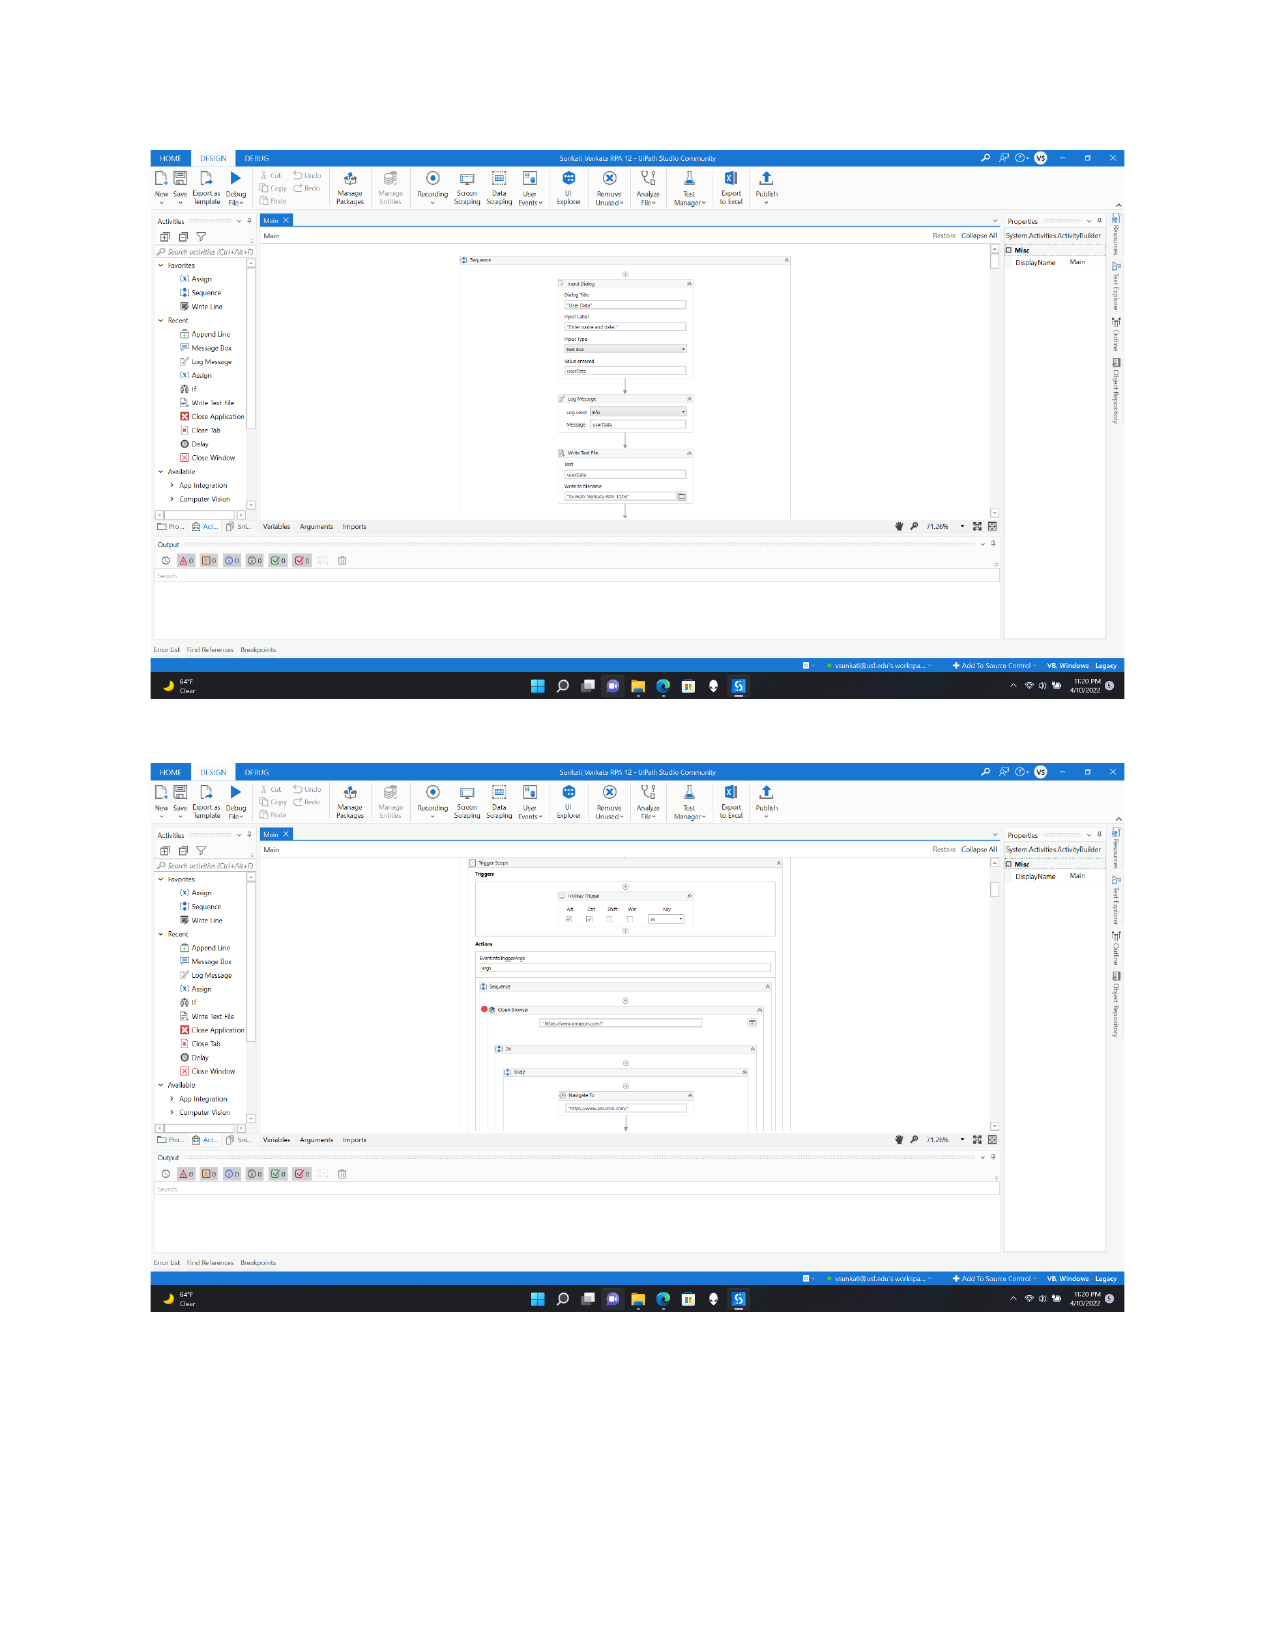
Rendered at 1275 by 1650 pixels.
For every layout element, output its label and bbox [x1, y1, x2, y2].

picture [150, 763, 1125, 1312]
picture [150, 150, 1125, 699]
